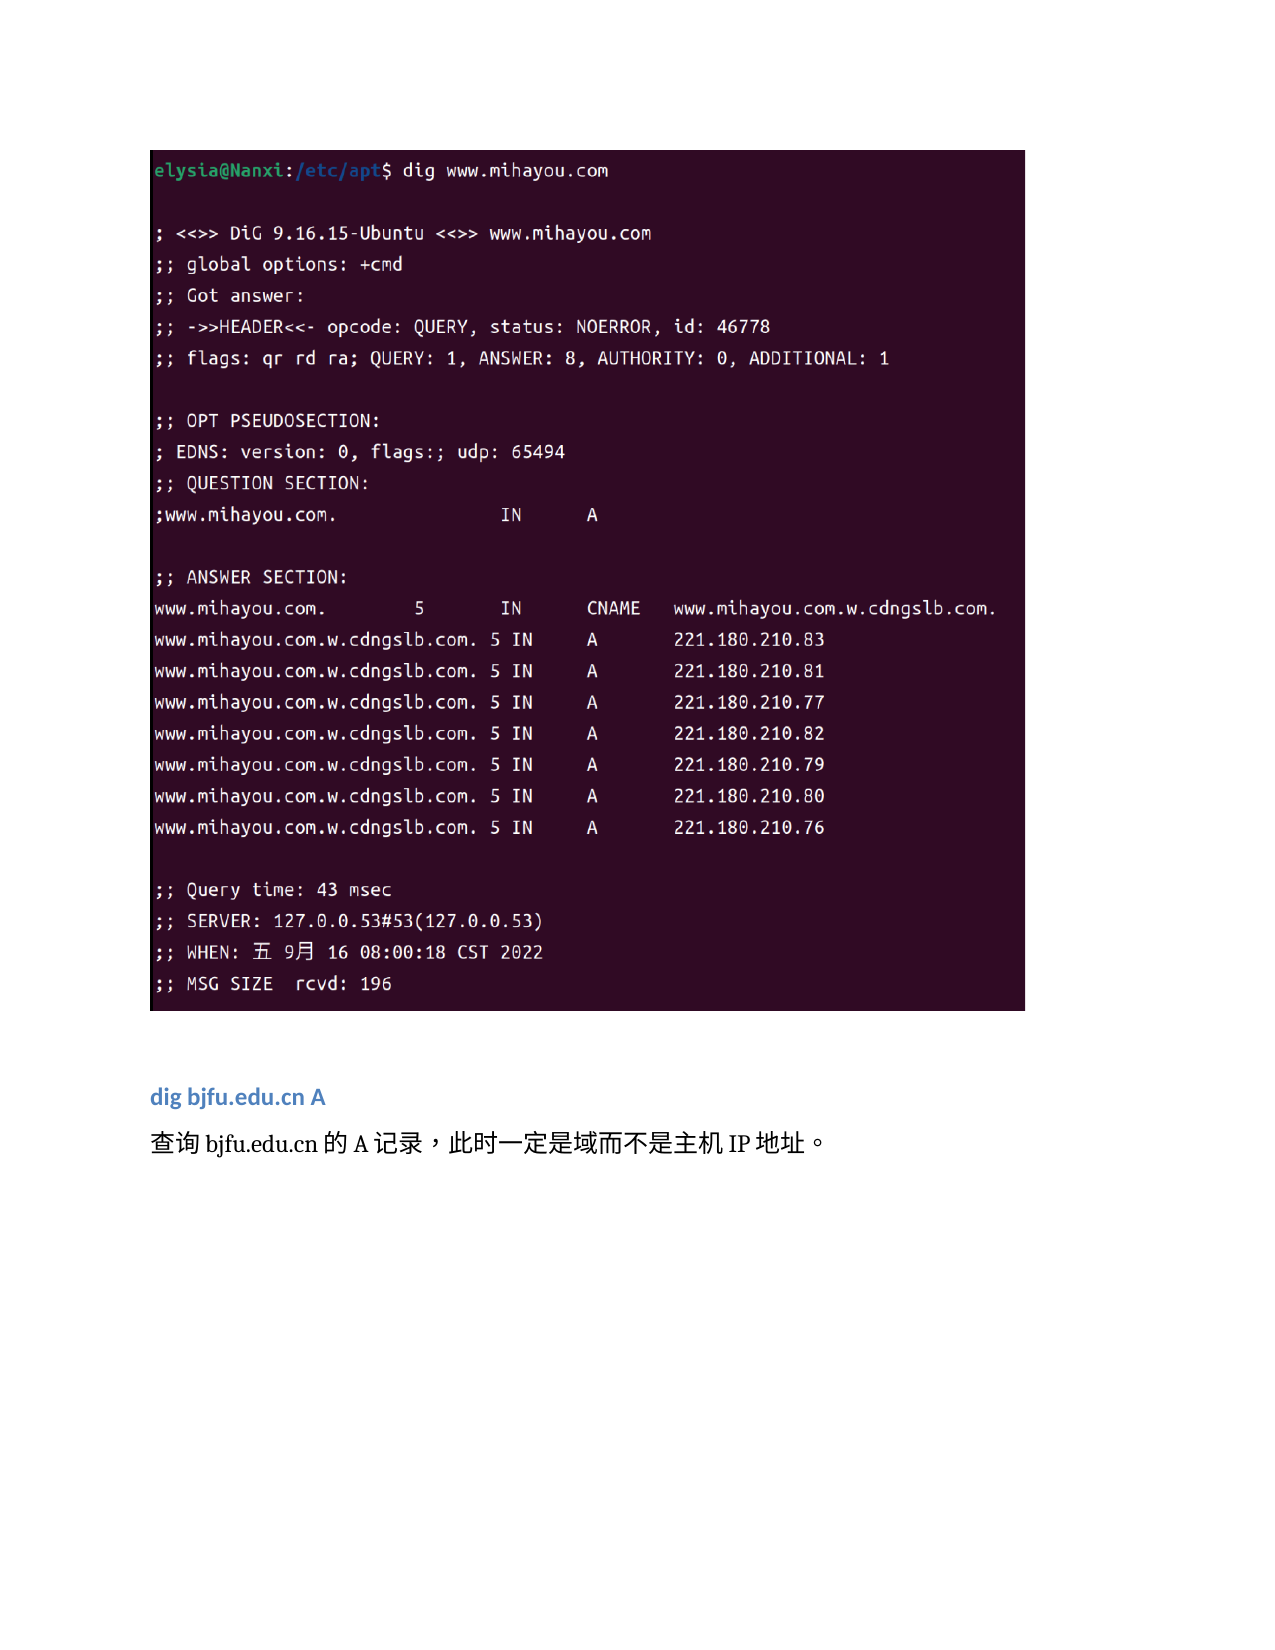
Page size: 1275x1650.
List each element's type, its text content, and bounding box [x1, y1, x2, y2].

picture [150, 150, 1025, 1011]
subtitle dig bjfu.edu.cn A [150, 1081, 1125, 1111]
text 查询bjfu.edu.cn的A记录，此时一定是域而不是主机IP地址。 [150, 1130, 1125, 1159]
